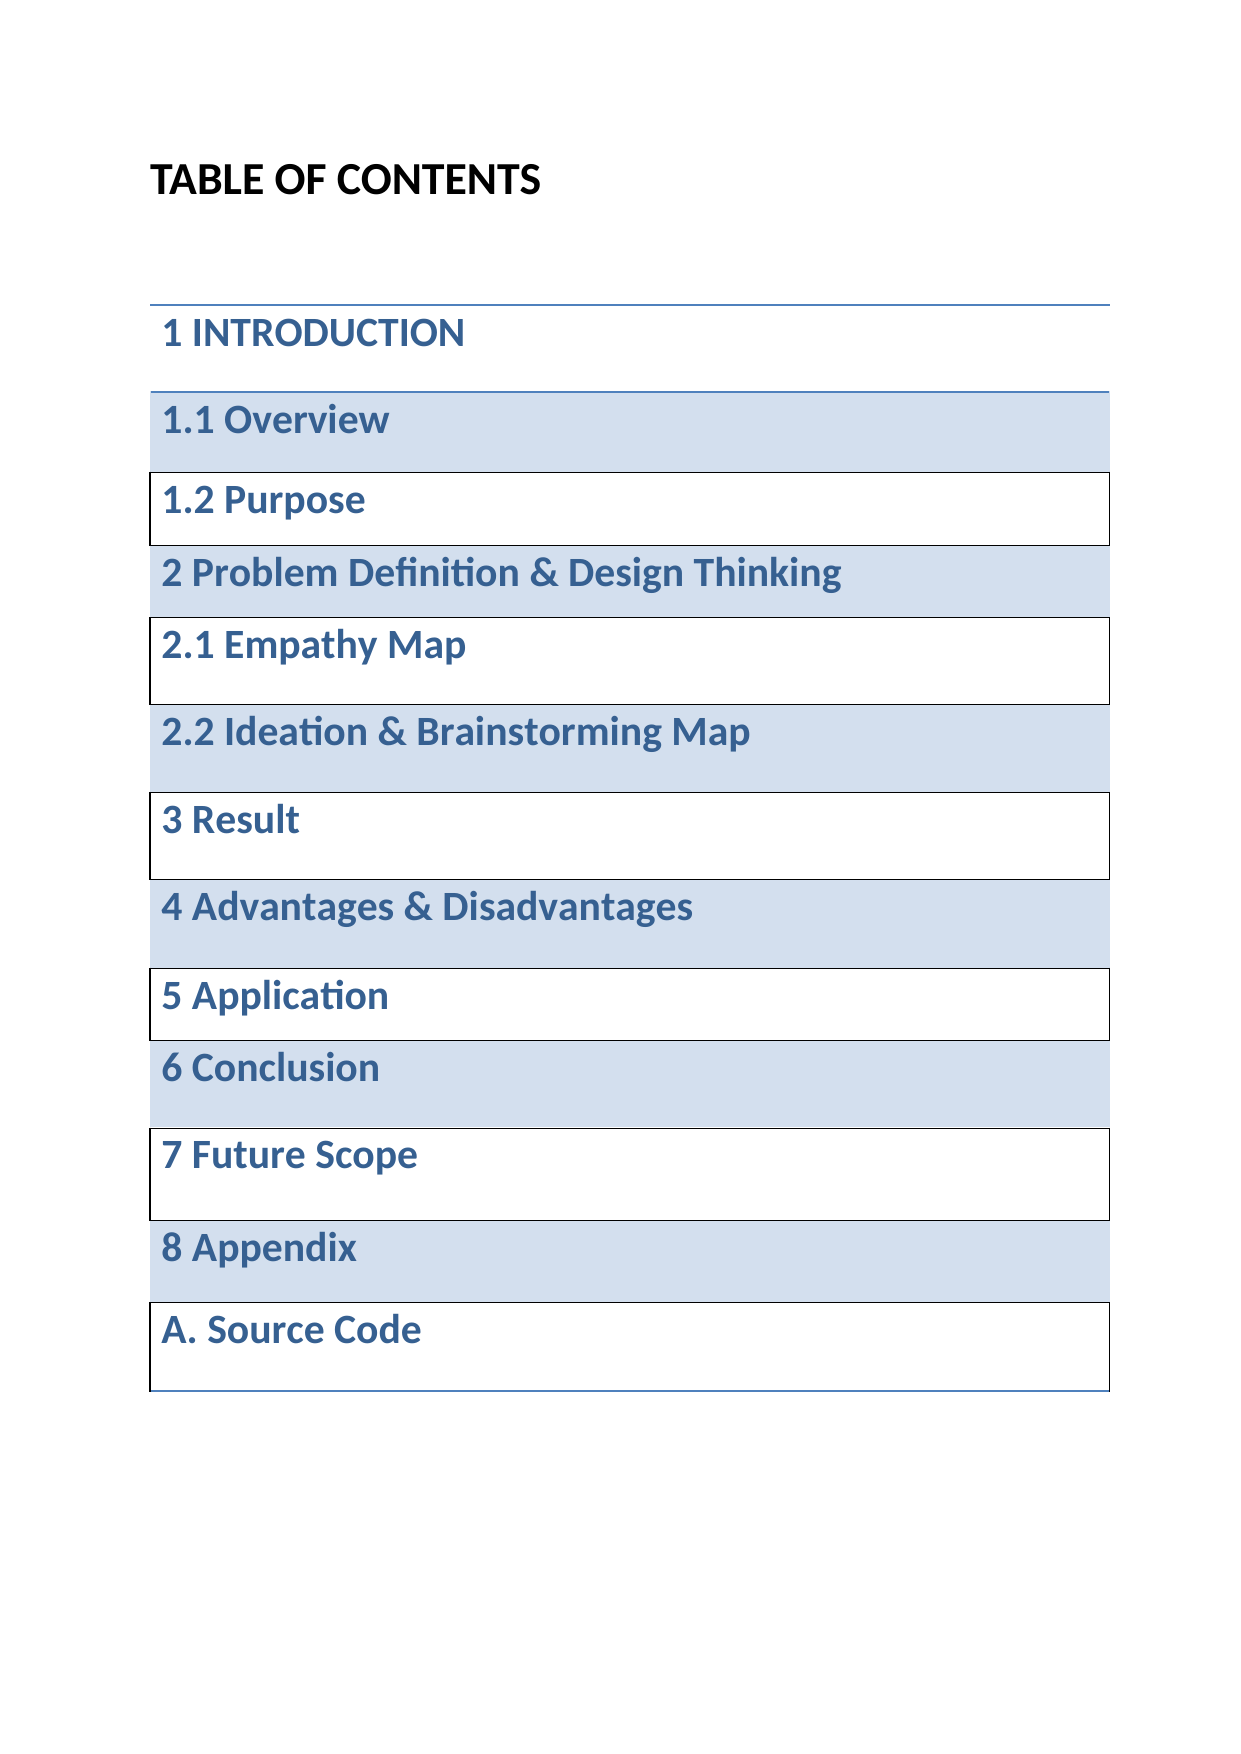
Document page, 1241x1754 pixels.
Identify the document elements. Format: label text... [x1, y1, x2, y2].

table_cell 8 Appendix [150, 1221, 1110, 1302]
table_cell 7 Future Scope [151, 1129, 1109, 1220]
table_cell 1.1 Overview [150, 391, 1110, 472]
table_cell 2 Problem Definition & Design Thinking [150, 546, 1110, 617]
table_header 1 INTRODUCTION [150, 306, 1110, 391]
table_cell 2.2 Ideation & Brainstorming Map [150, 705, 1110, 792]
text TABLE OF CONTENTS [150, 150, 1090, 206]
table_cell 1.2 Purpose [151, 473, 1109, 544]
table_cell 3 Result [151, 793, 1109, 878]
table_cell 4 Advantages & Disadvantages [150, 880, 1110, 968]
table_cell 6 Conclusion [150, 1041, 1110, 1127]
table_cell A. Source Code [151, 1303, 1109, 1390]
table_cell 2.1 Empathy Map [151, 618, 1109, 704]
table_cell 5 Application [151, 969, 1109, 1040]
